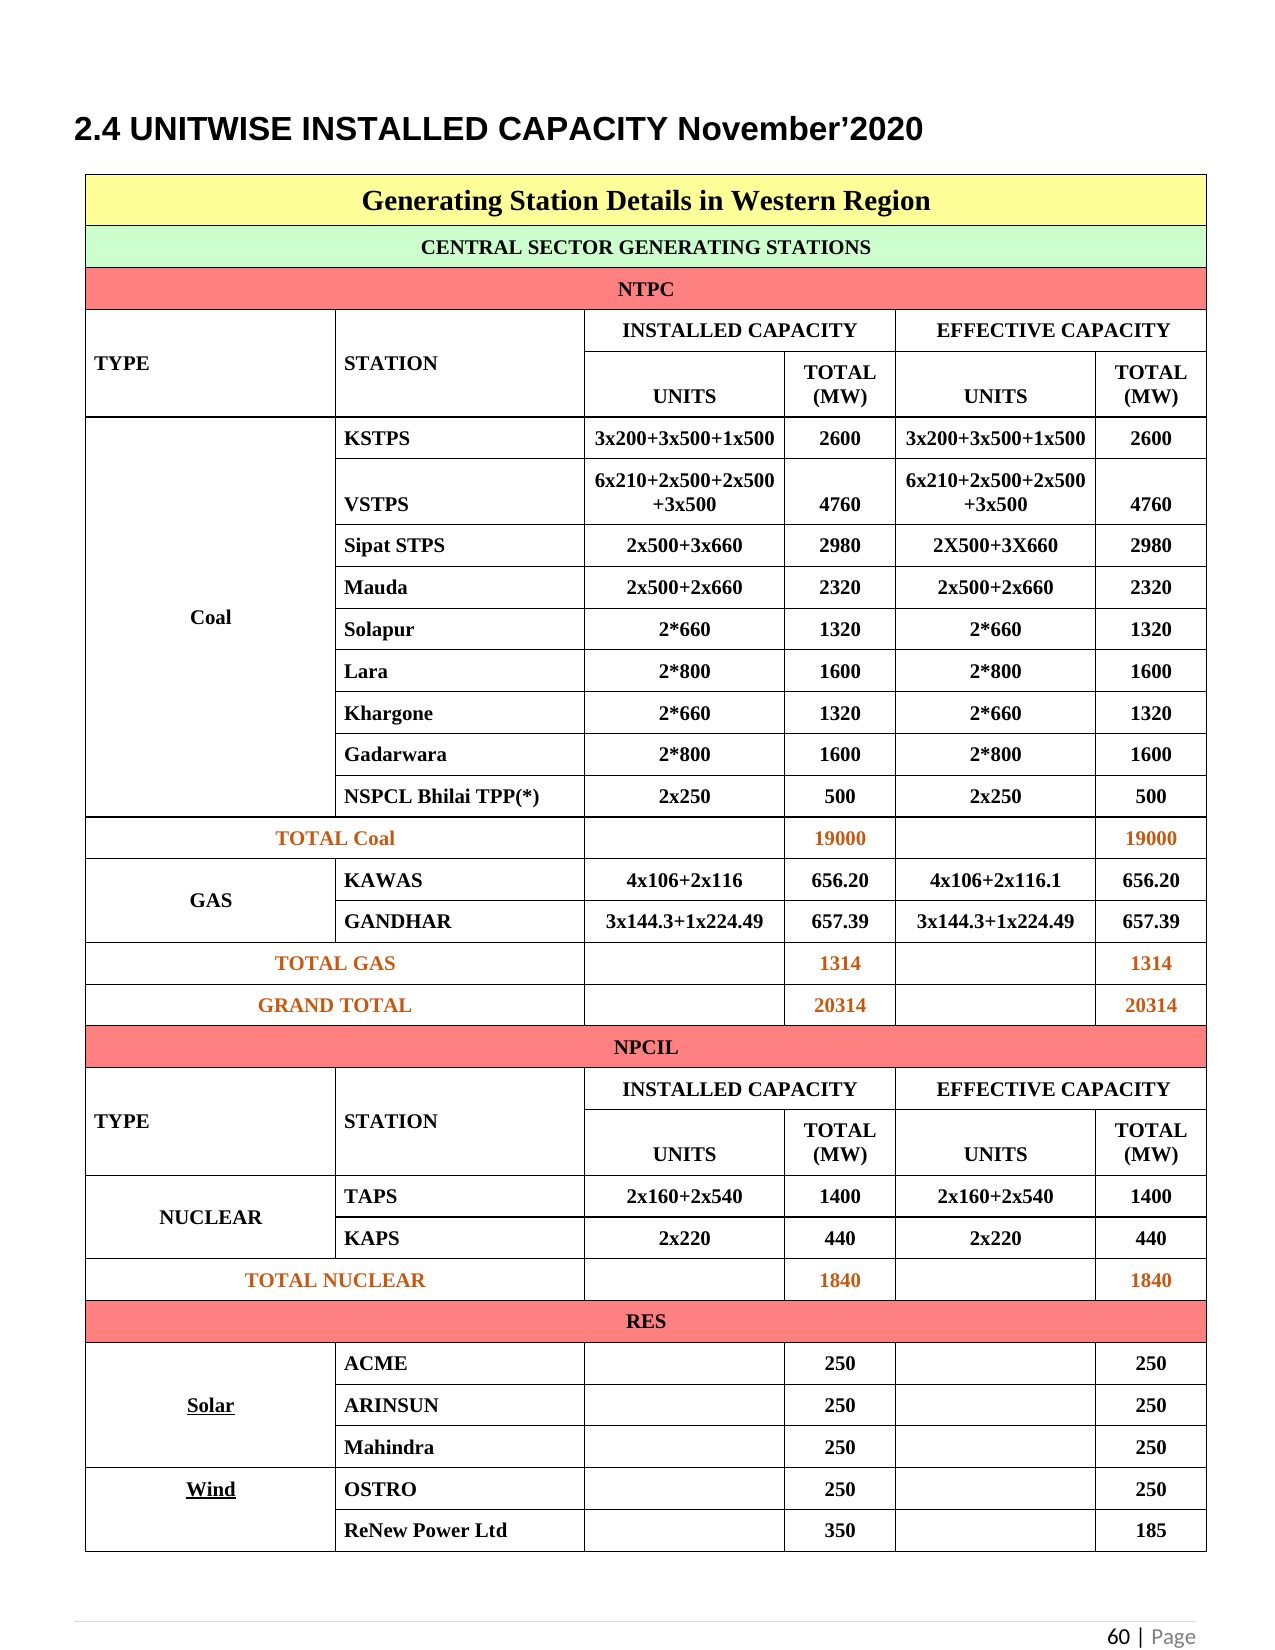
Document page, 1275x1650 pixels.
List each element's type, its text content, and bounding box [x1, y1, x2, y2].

table_cell 20314 [1096, 985, 1206, 1025]
table_cell RES [86, 1301, 1206, 1342]
table_cell [896, 1426, 1095, 1467]
table_cell 4760 [1096, 459, 1206, 524]
table_cell [896, 1259, 1095, 1300]
table_cell GANDHAR [336, 901, 584, 942]
table_cell ReNew Power Ltd [336, 1510, 584, 1551]
table_cell ACME [336, 1343, 584, 1383]
table_cell 2*660 [585, 609, 784, 649]
table_cell Khargone [336, 692, 584, 733]
table_cell 2x160+2x540 [585, 1176, 784, 1216]
table_cell [585, 1426, 784, 1467]
table_cell KSTPS [336, 418, 584, 458]
table_cell TOTAL (MW) [1096, 1110, 1206, 1175]
table_cell 250 [1096, 1468, 1206, 1509]
table_cell Mahindra [336, 1426, 584, 1467]
table_cell 657.39 [1096, 901, 1206, 942]
table_cell Solar [86, 1343, 335, 1467]
table_cell UNITS [896, 352, 1095, 416]
table_cell 2*660 [896, 609, 1095, 649]
table_cell [896, 1385, 1095, 1425]
table_cell TOTAL NUCLEAR [86, 1259, 584, 1300]
table_cell EFFECTIVE CAPACITY [896, 310, 1206, 351]
table_cell 500 [1096, 776, 1206, 816]
table_cell NSPCL Bhilai TPP(*) [336, 776, 584, 816]
table_cell 4x106+2x116.1 [896, 859, 1095, 900]
table_cell VSTPS [336, 459, 584, 524]
table_cell 19000 [1096, 818, 1206, 858]
table_cell 1600 [785, 650, 895, 691]
table_cell 1600 [1096, 650, 1206, 691]
table_cell KAPS [336, 1218, 584, 1258]
table_cell 1600 [785, 734, 895, 775]
table_cell Mauda [336, 567, 584, 608]
table_cell 1400 [785, 1176, 895, 1216]
table_cell [896, 1510, 1095, 1551]
table_cell TOTAL Coal [86, 818, 584, 858]
table_cell NTPC [86, 268, 1206, 309]
table_cell 656.20 [785, 859, 895, 900]
table_cell 2x500+2x660 [585, 567, 784, 608]
table_cell UNITS [585, 352, 784, 416]
table_cell 656.20 [1096, 859, 1206, 900]
table_cell TOTAL (MW) [785, 1110, 895, 1175]
table_cell 2980 [785, 525, 895, 566]
table_cell GRAND TOTAL [86, 985, 584, 1025]
table_cell 440 [785, 1218, 895, 1258]
table_cell INSTALLED CAPACITY [585, 310, 895, 351]
table_cell 2x250 [896, 776, 1095, 816]
table_cell TAPS [336, 1176, 584, 1216]
table_cell ARINSUN [336, 1385, 584, 1425]
table_cell KAWAS [336, 859, 584, 900]
table_cell Sipat STPS [336, 525, 584, 566]
table_cell 2320 [1096, 567, 1206, 608]
table_cell 2*660 [896, 692, 1095, 733]
table_cell 2320 [785, 567, 895, 608]
table_cell GAS [86, 859, 335, 942]
table_cell 2*800 [585, 650, 784, 691]
table_cell 2x250 [585, 776, 784, 816]
table_cell 1320 [785, 609, 895, 649]
table_cell [585, 985, 784, 1025]
table_cell CENTRAL SECTOR GENERATING STATIONS [86, 226, 1206, 267]
table_cell 2600 [785, 418, 895, 458]
table_cell TOTAL GAS [86, 943, 584, 983]
table_cell NPCIL [86, 1026, 1206, 1067]
table_cell 1320 [785, 692, 895, 733]
table_cell 2x500+2x660 [896, 567, 1095, 608]
table_cell 657.39 [785, 901, 895, 942]
table_cell Wind [86, 1468, 335, 1551]
table_cell UNITS [585, 1110, 784, 1175]
table_cell [896, 985, 1095, 1025]
table_cell 250 [785, 1385, 895, 1425]
text 2.4 UNITWISE INSTALLED CAPACITY November’2020 [74, 109, 1196, 147]
table_cell Solapur [336, 609, 584, 649]
table_cell TYPE [86, 310, 335, 416]
table_cell STATION [336, 310, 584, 416]
table_cell 1314 [785, 943, 895, 983]
table_cell 1840 [785, 1259, 895, 1300]
table_cell 2x160+2x540 [896, 1176, 1095, 1216]
table_cell OSTRO [336, 1468, 584, 1509]
table_cell 1400 [1096, 1176, 1206, 1216]
table_cell 250 [785, 1343, 895, 1383]
table_cell TYPE [86, 1068, 335, 1175]
table_cell 3x144.3+1x224.49 [896, 901, 1095, 942]
table_cell 20314 [785, 985, 895, 1025]
table_cell [585, 1385, 784, 1425]
table_cell NUCLEAR [86, 1176, 335, 1258]
table_cell 2x220 [585, 1218, 784, 1258]
table_cell Coal [86, 418, 335, 816]
table_cell 250 [785, 1426, 895, 1467]
table_cell 4760 [785, 459, 895, 524]
table_cell Gadarwara [336, 734, 584, 775]
table_cell [585, 943, 784, 983]
table_cell 3x200+3x500+1x500 [585, 418, 784, 458]
table_cell 1314 [1096, 943, 1206, 983]
table_cell [896, 943, 1095, 983]
table_cell [585, 1468, 784, 1509]
table_cell 185 [1096, 1510, 1206, 1551]
table_cell 2980 [1096, 525, 1206, 566]
table_cell 19000 [785, 818, 895, 858]
table_cell 500 [785, 776, 895, 816]
table_cell [896, 1468, 1095, 1509]
table_cell UNITS [896, 1110, 1095, 1175]
table_cell [585, 1259, 784, 1300]
table_cell 2X500+3X660 [896, 525, 1095, 566]
table_cell 250 [1096, 1343, 1206, 1383]
table_cell 2x220 [896, 1218, 1095, 1258]
table_cell [585, 818, 784, 858]
table_cell 6x210+2x500+2x500+3x500 [585, 459, 784, 524]
table_cell STATION [336, 1068, 584, 1175]
table_cell 1320 [1096, 692, 1206, 733]
table_cell TOTAL (MW) [785, 352, 895, 416]
table_cell 2*660 [585, 692, 784, 733]
table_cell 1600 [1096, 734, 1206, 775]
table_cell 250 [1096, 1385, 1206, 1425]
table_cell 3x200+3x500+1x500 [896, 418, 1095, 458]
table_cell 350 [785, 1510, 895, 1551]
table_cell 440 [1096, 1218, 1206, 1258]
table_cell 4x106+2x116 [585, 859, 784, 900]
table_cell [896, 818, 1095, 858]
table_cell 250 [1096, 1426, 1206, 1467]
table_cell TOTAL (MW) [1096, 352, 1206, 416]
table_header Generating Station Details in Western Region [86, 175, 1206, 225]
table_cell [585, 1510, 784, 1551]
table_cell 1840 [1096, 1259, 1206, 1300]
table_cell 2*800 [585, 734, 784, 775]
table_cell [896, 1343, 1095, 1383]
table_cell 2600 [1096, 418, 1206, 458]
table_cell INSTALLED CAPACITY [585, 1068, 895, 1109]
table_cell 2x500+3x660 [585, 525, 784, 566]
table_cell 2*800 [896, 734, 1095, 775]
table_cell 6x210+2x500+2x500+3x500 [896, 459, 1095, 524]
table_cell Lara [336, 650, 584, 691]
table_cell 3x144.3+1x224.49 [585, 901, 784, 942]
table_cell 1320 [1096, 609, 1206, 649]
table_cell 2*800 [896, 650, 1095, 691]
table_cell 250 [785, 1468, 895, 1509]
table_cell EFFECTIVE CAPACITY [896, 1068, 1206, 1109]
table_cell [585, 1343, 784, 1383]
